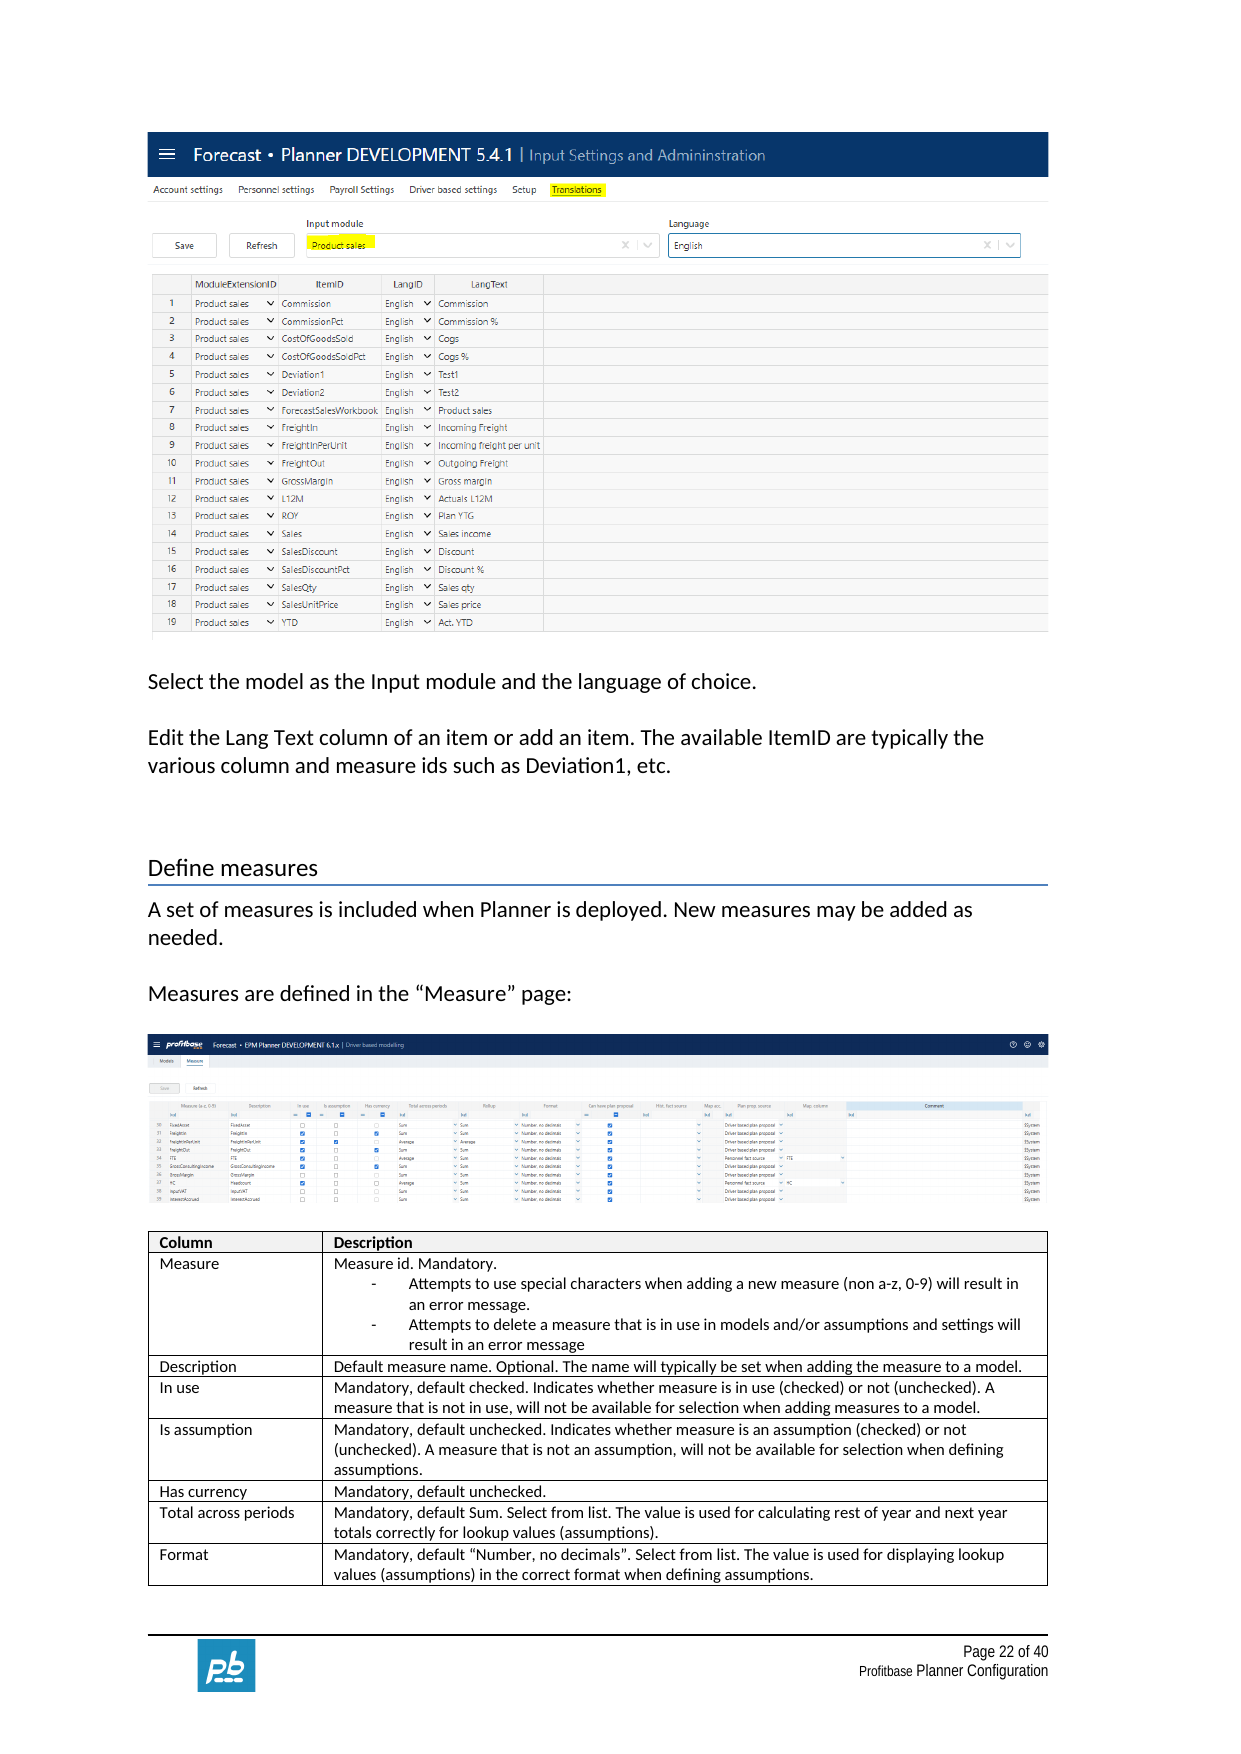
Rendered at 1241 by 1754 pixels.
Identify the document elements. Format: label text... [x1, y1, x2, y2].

picture [197, 1639, 256, 1692]
table_cell Mandatory, default unchecked. [323, 1481, 1047, 1501]
table_cell Measure id. Mandatory. Attempts to use special characters when adding a new measure (non a-z, 0-9) will result in an error message. Attempts to delete a measure that is in use in models and/or assumptions and settings will result in an error message [323, 1253, 1047, 1355]
picture [147, 132, 1049, 640]
table_cell Mandatory, default “Number, no decimals”. Select from list. The value is used for displaying lookup values (assumptions) in the correct format when defining assumptions. [323, 1544, 1047, 1584]
subtitle Define measures [148, 852, 1048, 884]
table_cell Description [149, 1356, 322, 1376]
table_cell Measure [149, 1253, 322, 1355]
text Select the model as the Input module and the language of choice. [148, 667, 1048, 695]
table_header Column [149, 1232, 322, 1252]
table_cell Mandatory, default checked. Indicates whether measure is in use (checked) or not (unchecked). A measure that is not in use, will not be available for selection when adding measures to a model. [323, 1377, 1047, 1418]
table_cell Is assumption [149, 1419, 322, 1480]
table_cell Default measure name. Optional. The name will typically be set when adding the measure to a model. [323, 1356, 1047, 1376]
table_cell In use [149, 1377, 322, 1418]
table_cell Has currency [149, 1481, 322, 1501]
table_header Description [323, 1232, 1047, 1252]
text Edit the Lang Text column of an item or add an item. The available ItemID are typically the various column and measure ids such as Deviation1, etc. [148, 723, 1048, 779]
text A set of measures is included when Planner is deployed. New measures may be added as needed. [148, 895, 1048, 951]
table_cell Mandatory, default Sum. Select from list. The value is used for calculating rest of year and next year totals correctly for lookup values (assumptions). [323, 1502, 1047, 1543]
table_cell Total across periods [149, 1502, 322, 1543]
text Measures are defined in the “Measure” page: [148, 979, 1048, 1007]
picture [147, 1034, 1049, 1203]
table_cell Mandatory, default unchecked. Indicates whether measure is an assumption (checked) or not (unchecked). A measure that is not an assumption, will not be available for selection when defining assumptions. [323, 1419, 1047, 1480]
table_cell Format [149, 1544, 322, 1584]
